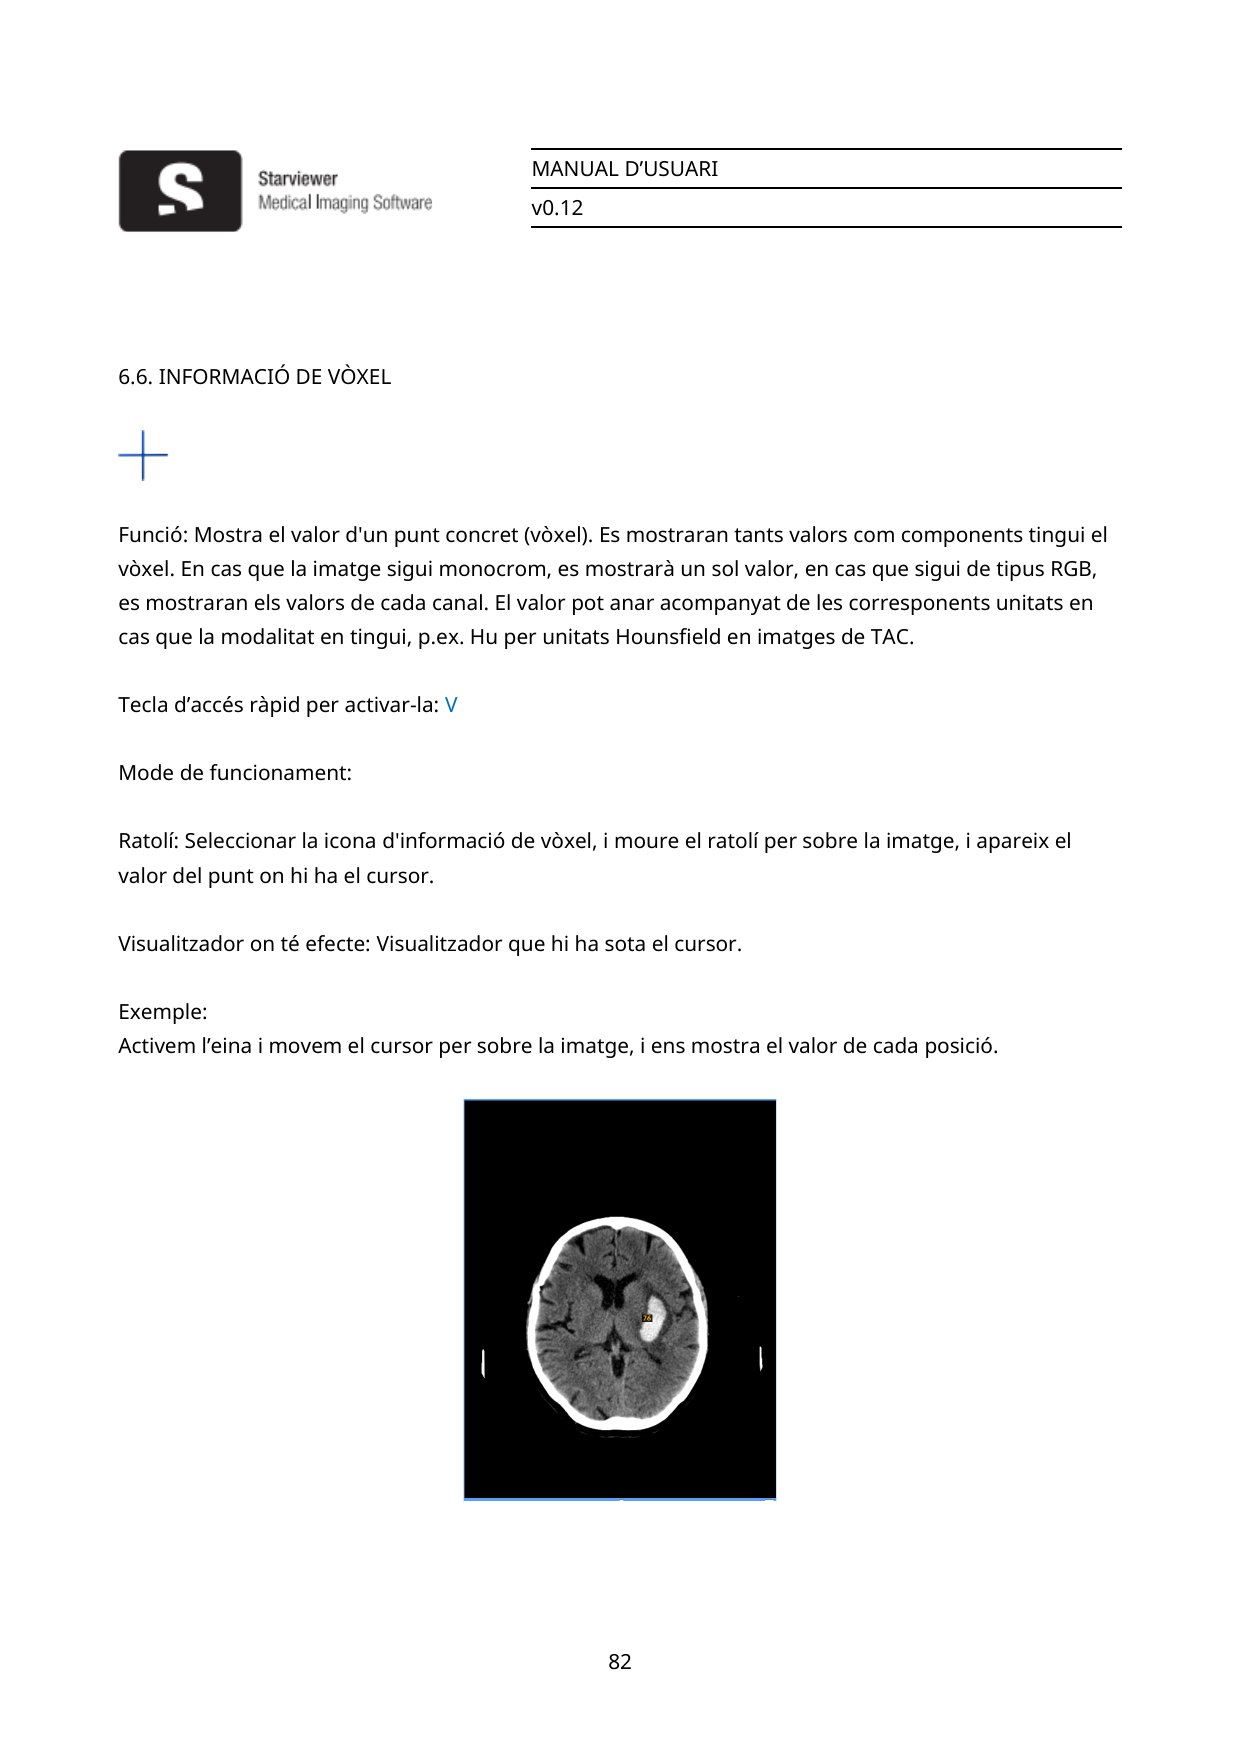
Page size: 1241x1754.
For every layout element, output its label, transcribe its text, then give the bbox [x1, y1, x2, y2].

text Mode de funcionament: [118, 758, 1122, 787]
text Ratolí: Seleccionar la icona d'informació de vòxel, i moure el ratolí per sobre la imatge, i apareix el valor del punt on hi ha el cursor. [118, 827, 1122, 889]
picture [463, 1099, 777, 1501]
subtitle Informació de vòxel [118, 362, 1122, 391]
picture [118, 430, 169, 481]
text Visualitzador on té efecte: Visualitzador que hi ha sota el cursor. [118, 929, 1122, 957]
text Funció: Mostra el valor d'un punt concret (vòxel). Es mostraran tants valors com components tingui el vòxel. En cas que la imatge sigui monocrom, es mostrarà un sol valor, en cas que sigui de tipus RGB, es mostraran els valors de cada canal. El valor pot anar acompanyat de les corresponents unitats en cas que la modalitat en tingui, p.ex. Hu per unitats Hounsfield en imatges de TAC. [118, 520, 1122, 651]
text Tecla d’accés ràpid per activar-la: V [118, 690, 1122, 719]
text Exemple: [118, 997, 1122, 1025]
text Activem l’eina i movem el cursor per sobre la imatge, i ens mostra el valor de cada posició. [118, 1031, 1122, 1059]
